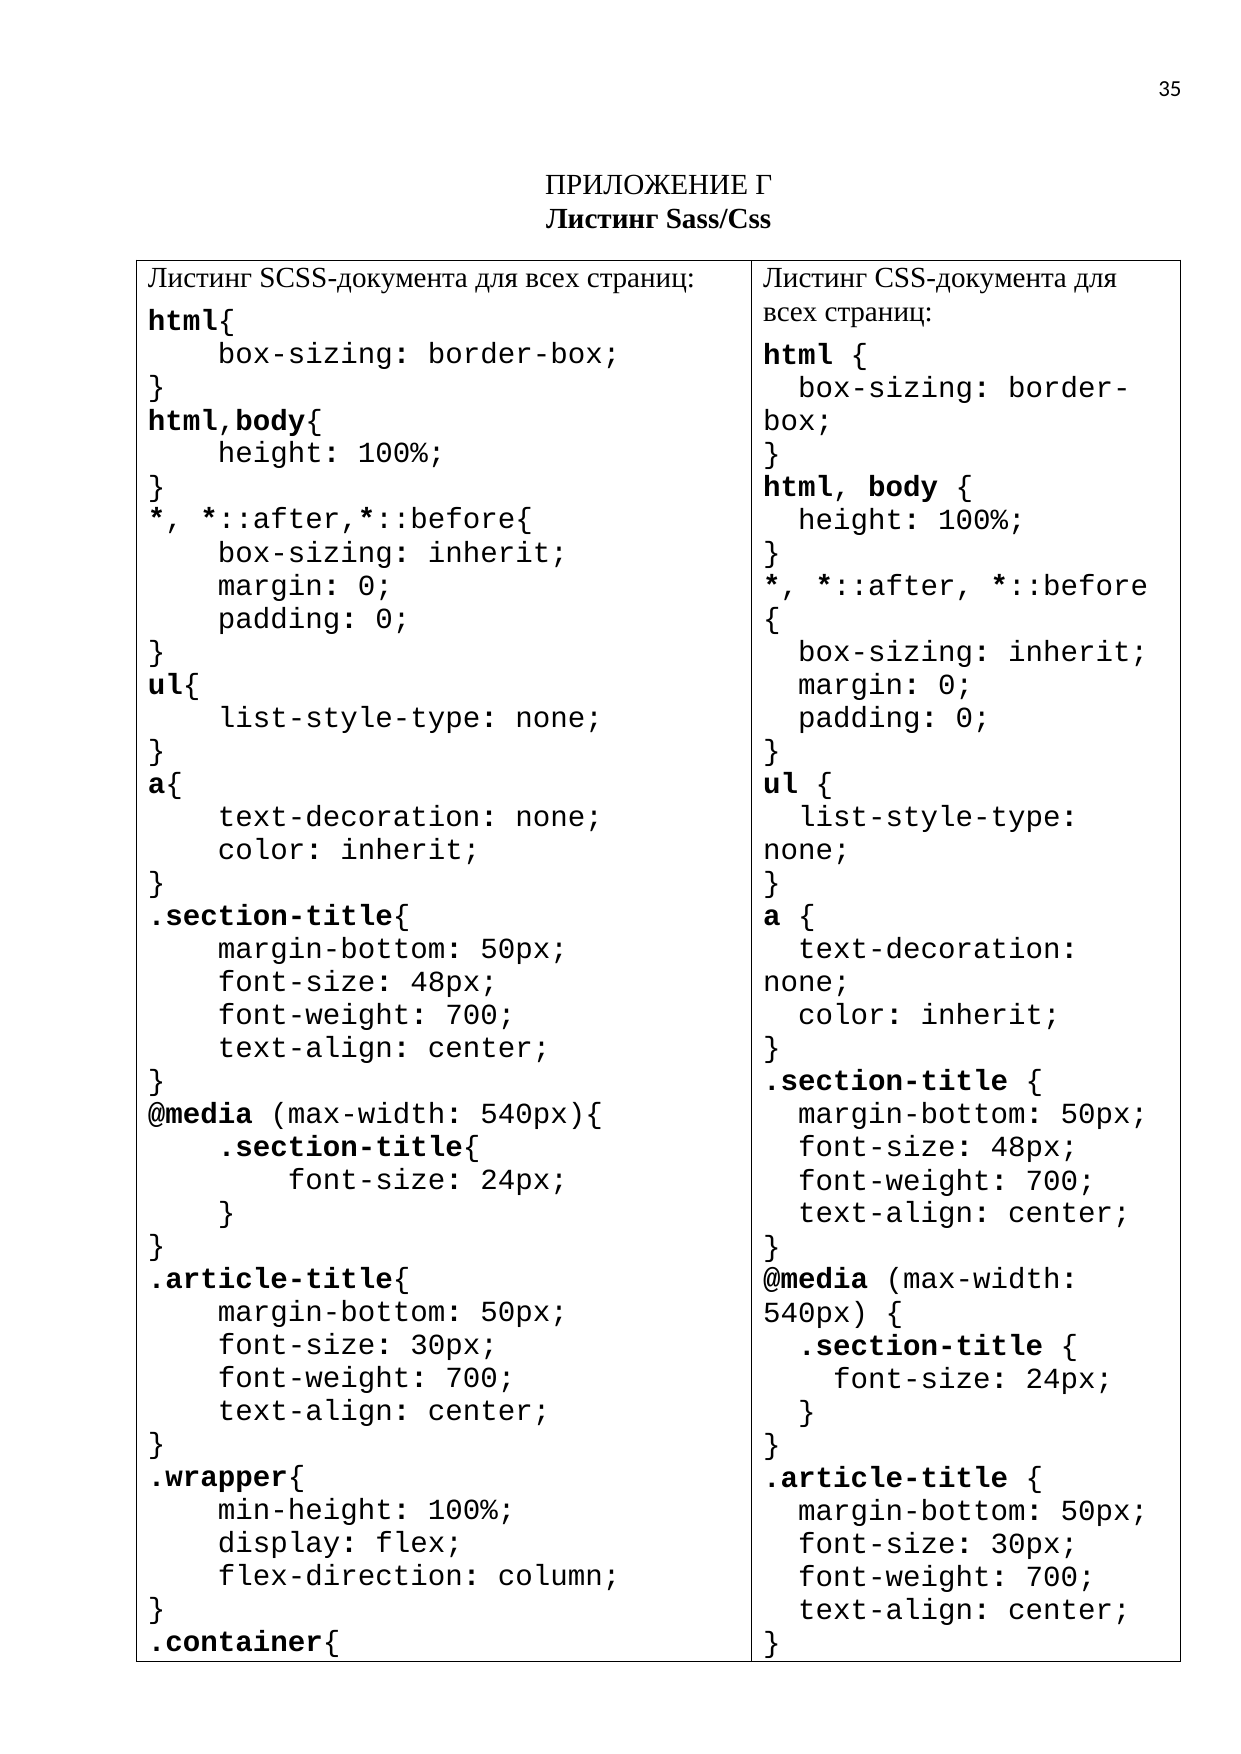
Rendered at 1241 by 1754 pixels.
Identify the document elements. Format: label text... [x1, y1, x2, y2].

text ПРИЛОЖЕНИЕ Г Листинг Sass/Css [136, 167, 1181, 234]
